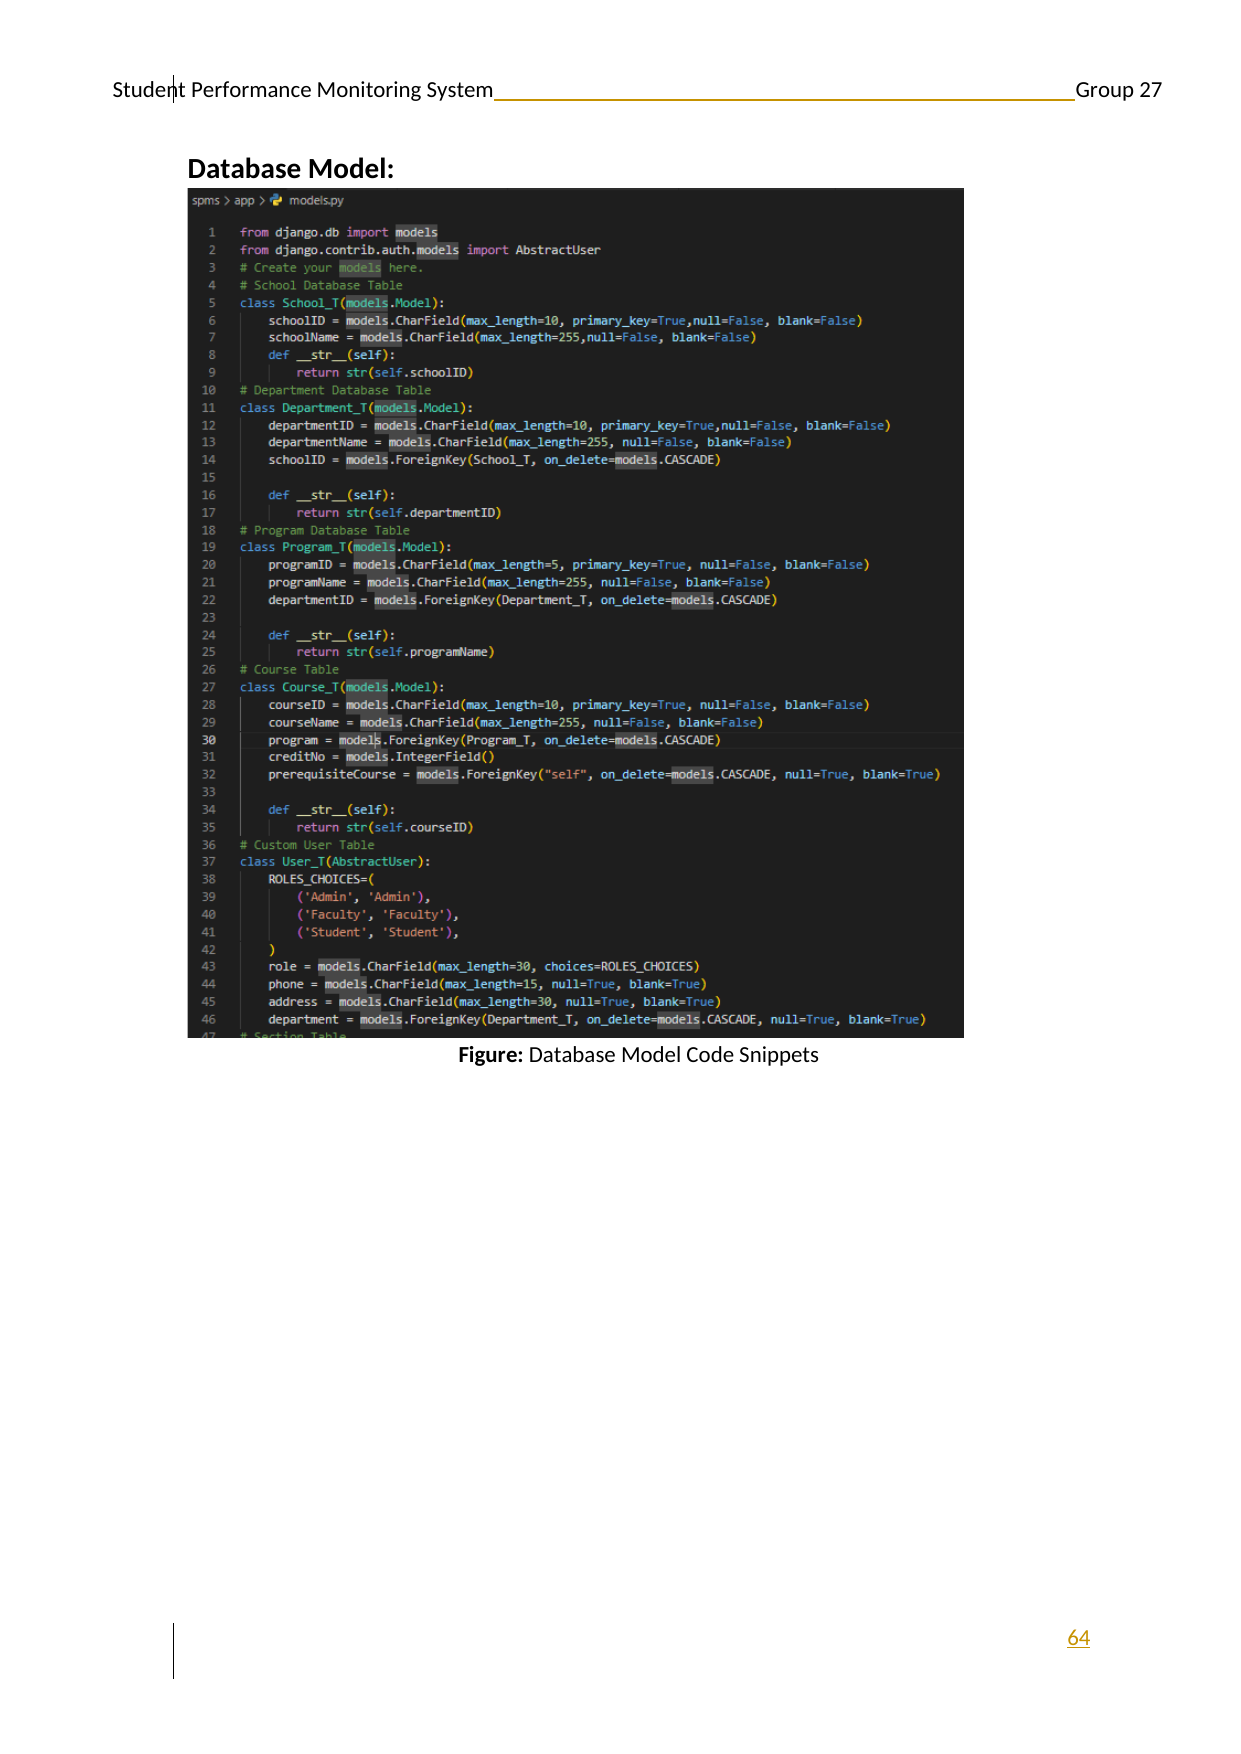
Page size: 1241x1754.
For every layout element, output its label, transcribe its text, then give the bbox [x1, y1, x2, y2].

picture [187, 188, 964, 1038]
text Figure: Database Model Code Snippets [187, 1040, 1090, 1068]
text Database Model: [187, 150, 1090, 186]
